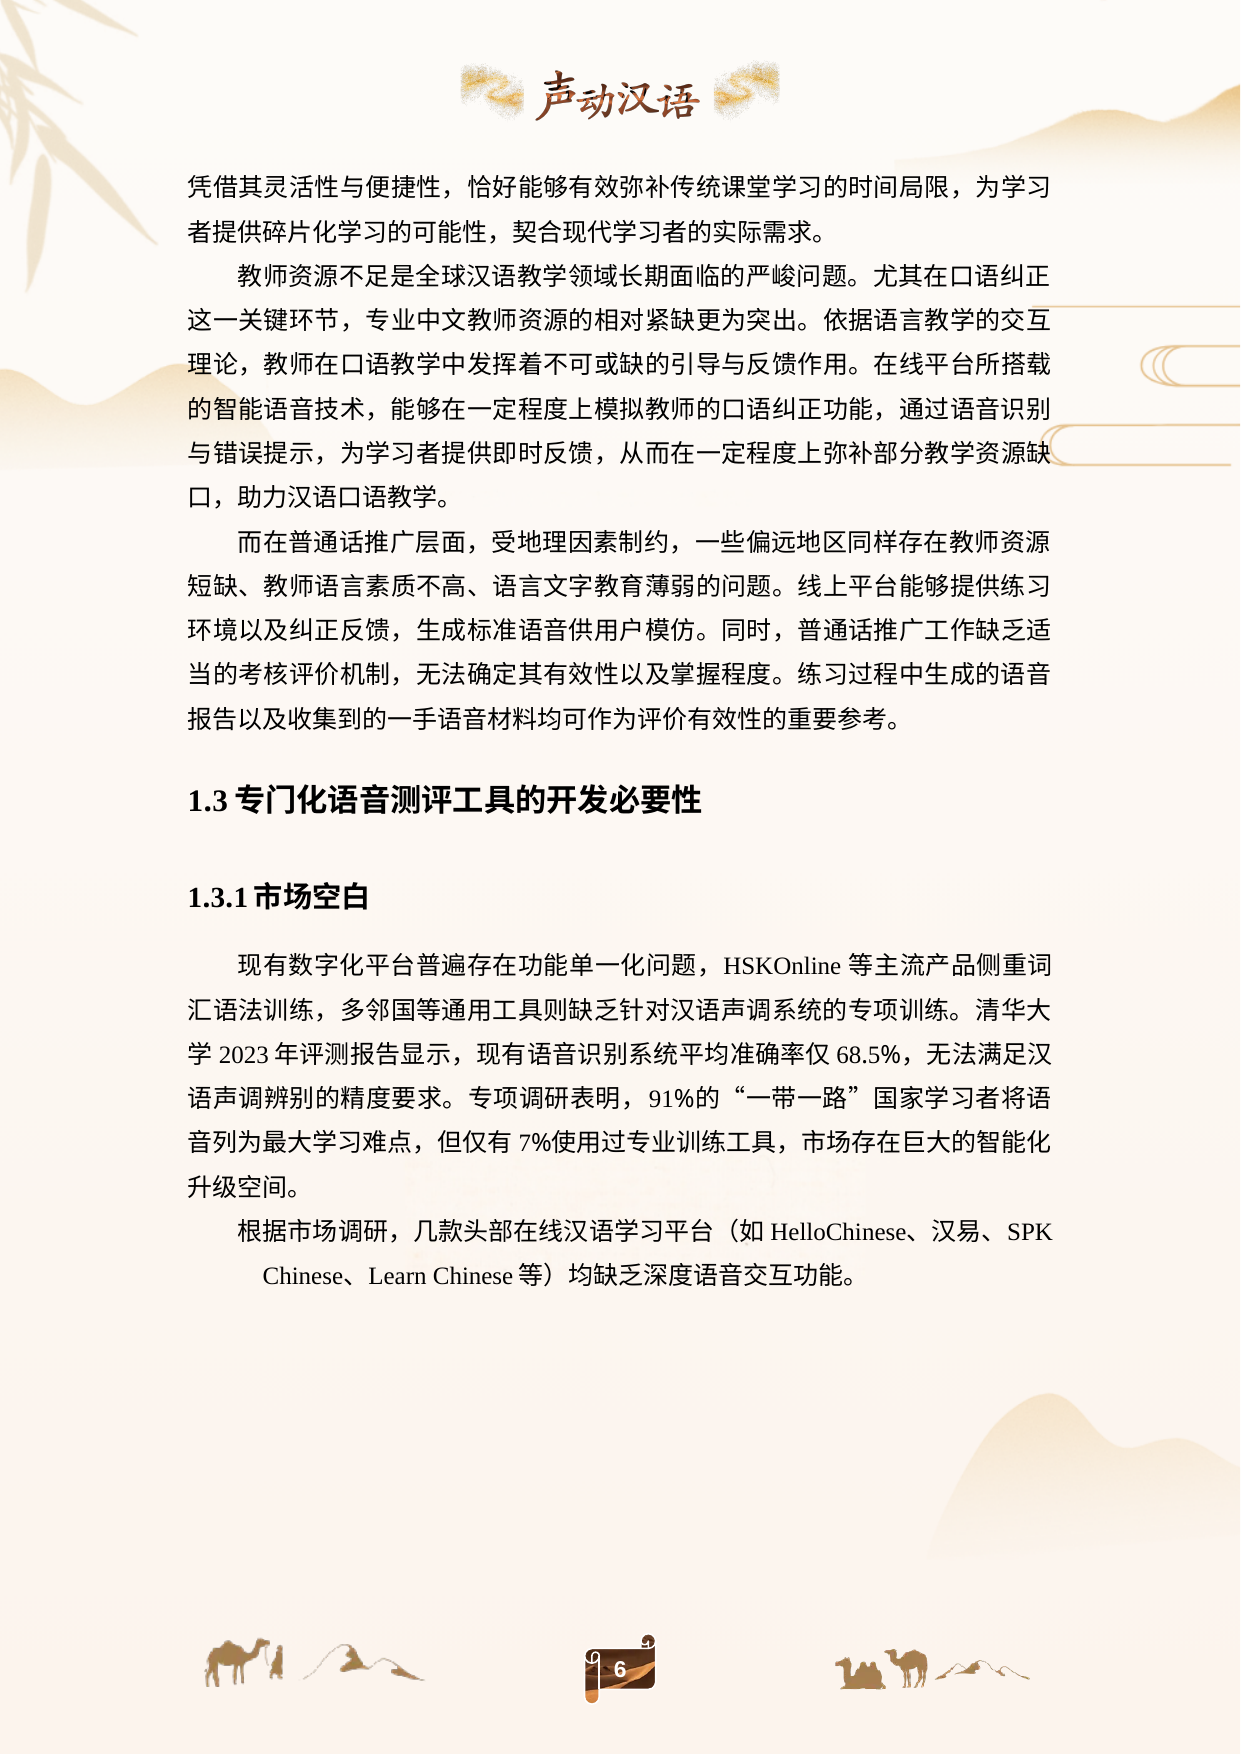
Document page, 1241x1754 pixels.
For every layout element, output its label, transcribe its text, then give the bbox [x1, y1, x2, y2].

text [187, 166, 1053, 250]
text 根据市场调研，几款头部在线汉语学习平台（如HelloChinese、汉易、SPK Chinese、Learn Chinese等）均缺乏深度语音交互功能。 [237, 1209, 1053, 1294]
subtitle 1.3.1市场空白 [187, 855, 1053, 936]
subtitle 1.3专门化语音测评工具的开发必要性 [187, 758, 1053, 838]
text 现有数字化平台普遍存在功能单一化问题，HSKOnline 等主流产品侧重词汇语法训练，多邻国等通用工具则缺乏针对汉语声调系统的专项训练。清华大学 2023年评测报告显示，现有语音识别系统平均准确率仅68.5%，无法满足汉语声调辨别的精度要求。专项调研表明，91%的“一带一路”国家学习者将语音列为最大学习难点，但仅有7%使用过专业训练工具，市场存在巨大的智能化升级空间。 [187, 944, 1053, 1206]
picture [0, 0, 1241, 1754]
text 教师资源不足是全球汉语教学领域长期面临的严峻问题。尤其在口语纠正这一关键环节，专业中文教师资源的相对紧缺更为突出。依据语言教学的交互理论，教师在口语教学中发挥着不可或缺的引导与反馈作用。在线平台所搭载的智能语音技术，能够在一定程度上模拟教师的口语纠正功能，通过语音识别与错误提示，为学习者提供即时反馈，从而在一定程度上弥补部分教学资源缺口，助力汉语口语教学。​ [187, 254, 1053, 516]
text 而在普通话推广层面，受地理因素制约，一些偏远地区同样存在教师资源短缺、教师语言素质不高、语言文字教育薄弱的问题。线上平台能够提供练习环境以及纠正反馈，生成标准语音供用户模仿。同时，普通话推广工作缺乏适当的考核评价机制，无法确定其有效性以及掌握程度。练习过程中生成的语音报告以及收集到的一手语音材料均可作为评价有效性的重要参考。 [187, 520, 1053, 737]
